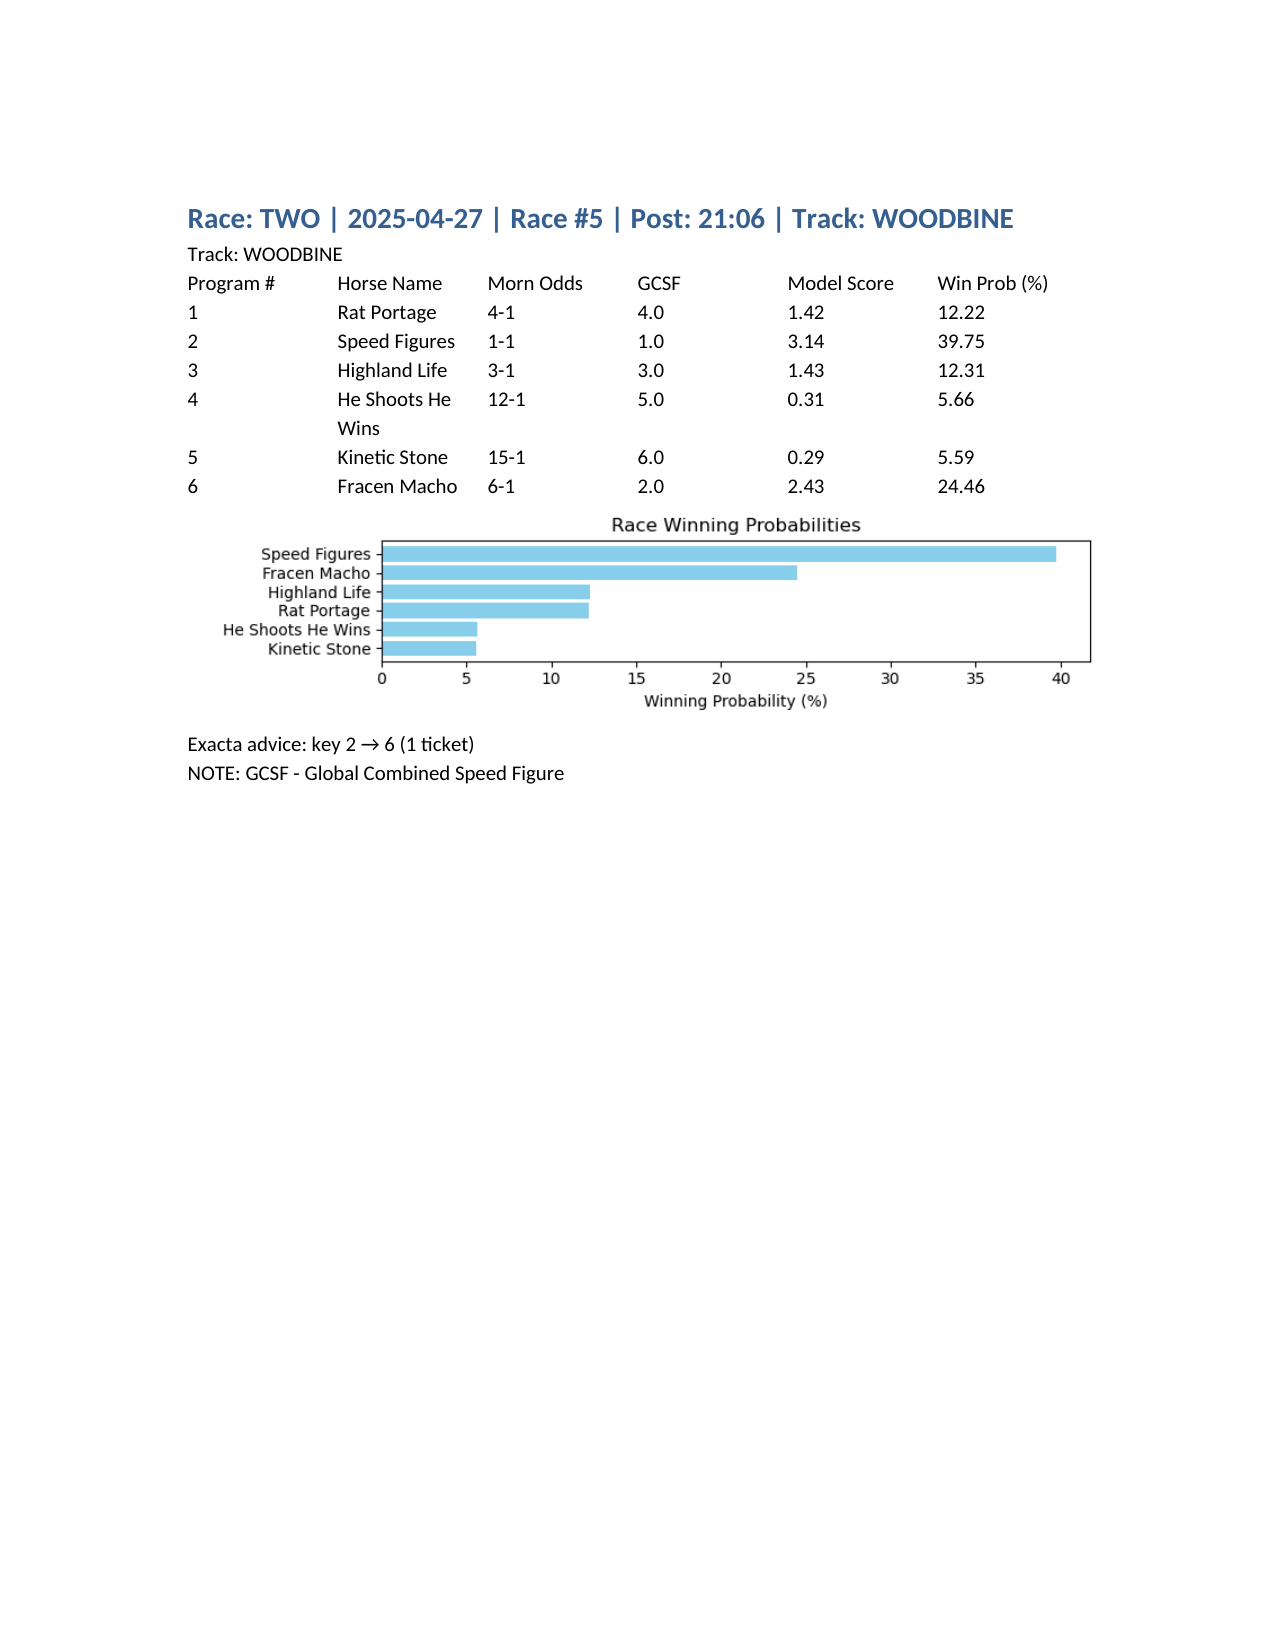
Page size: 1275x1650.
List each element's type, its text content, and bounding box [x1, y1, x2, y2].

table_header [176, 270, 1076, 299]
text NOTE: GCSF - Global Combined Speed Figure [187, 760, 1087, 785]
text Track: WOODBINE [187, 241, 1087, 266]
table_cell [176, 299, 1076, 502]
text Exacta advice: key 2 → 6 (1 ticket) [187, 731, 1087, 756]
subtitle Race: TWO | 2025-04-27 | Race #5 | Post: 21:06 | Track: WOODBINE [187, 200, 1087, 236]
picture [206, 502, 1107, 727]
